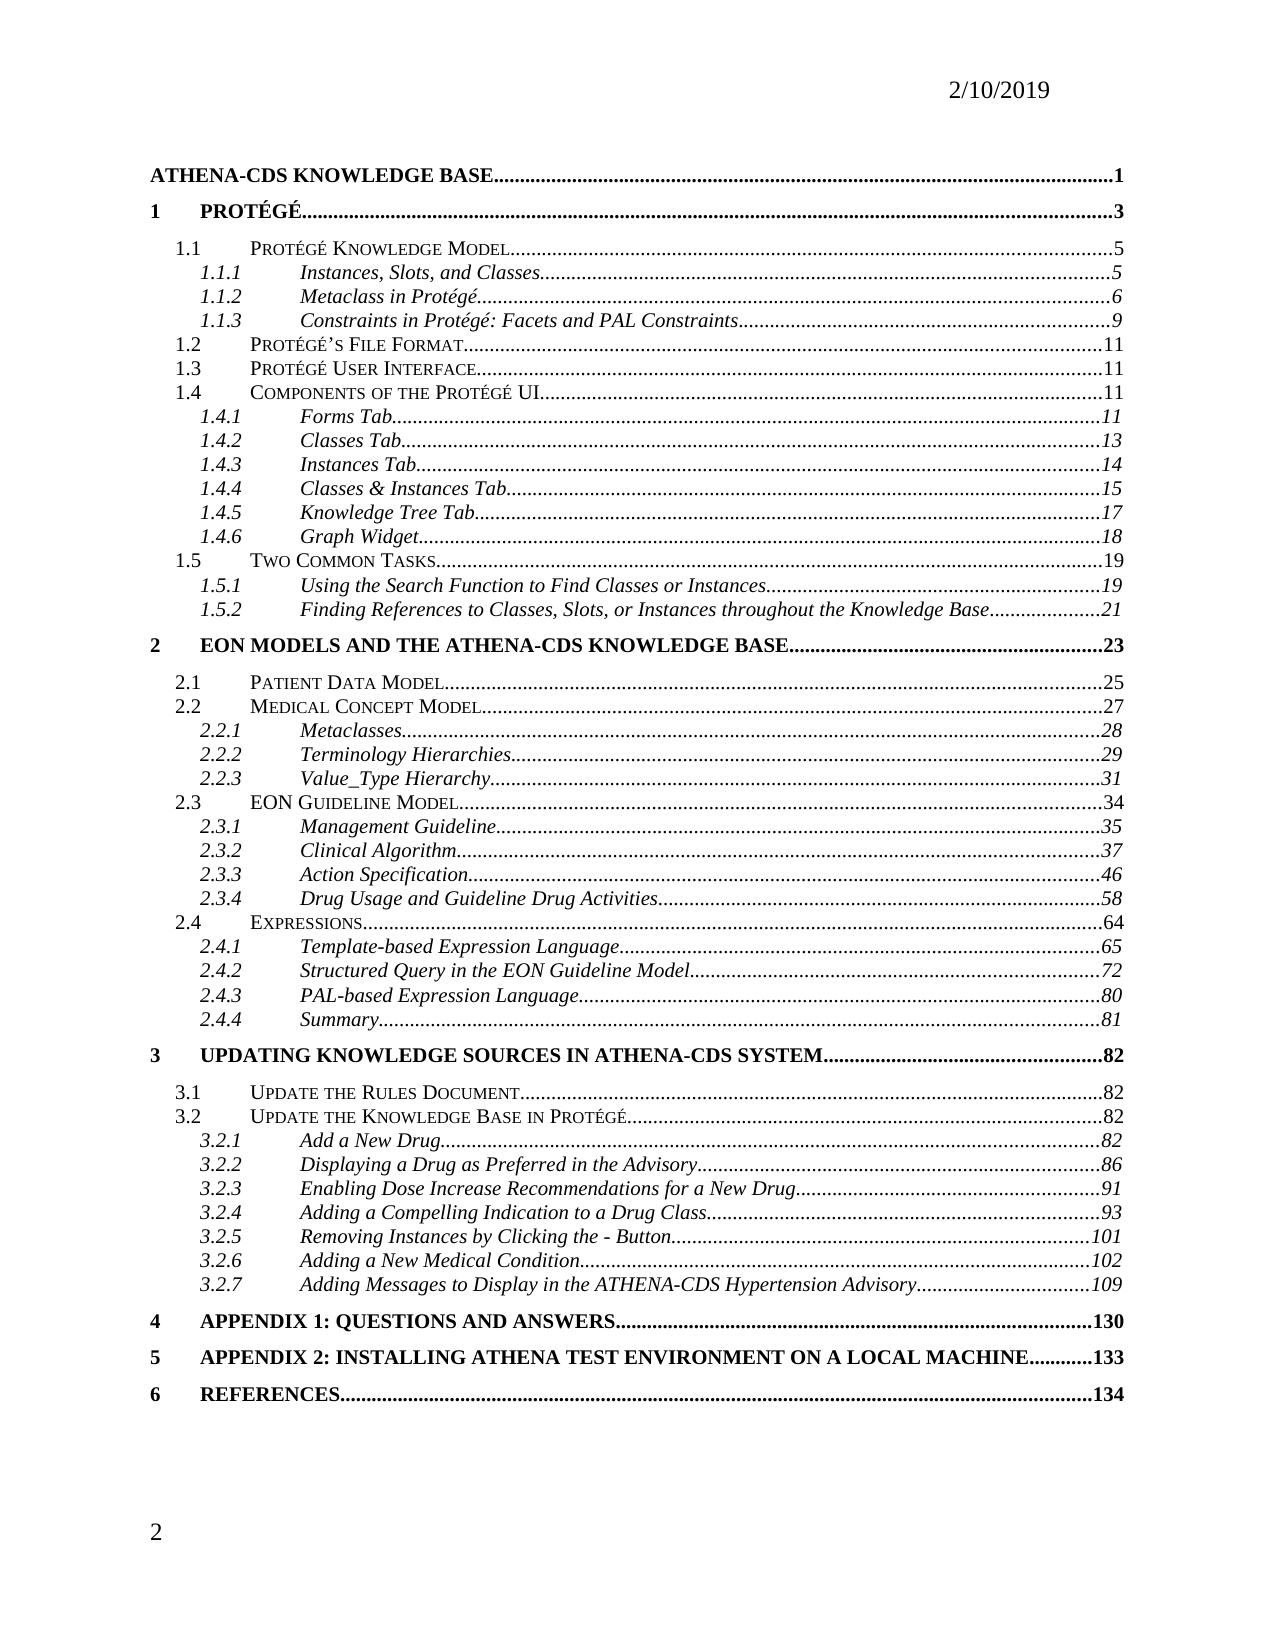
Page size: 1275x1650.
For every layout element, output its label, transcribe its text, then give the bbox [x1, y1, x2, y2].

text 2.3 EON Guideline Model 34 [175, 790, 1125, 814]
text 2.3.3 Action Specification 46 [200, 862, 1125, 886]
text 1.5 Two Common Tasks 19 [175, 548, 1125, 572]
text 1.4.1 Forms Tab 11 [200, 404, 1125, 428]
text 1.1.1 Instances, Slots, and Classes 5 [200, 260, 1125, 284]
text 1.4.6 Graph Widget 18 [200, 524, 1125, 548]
text 1.4.5 Knowledge Tree Tab 17 [200, 500, 1125, 524]
text 4 Appendix 1: Questions and Answers 130 [150, 1309, 1125, 1333]
text 1.1.2 Metaclass in Protégé 6 [200, 284, 1125, 308]
text 2.2.1 Metaclasses 28 [200, 718, 1125, 742]
text 3.2.3 Enabling Dose Increase Recommendations for a New Drug 91 [200, 1176, 1125, 1200]
text 1.3 Protégé User Interface 11 [175, 356, 1125, 380]
text 2.4.1 Template-based Expression Language 65 [200, 934, 1125, 958]
text 3.2.7 Adding Messages to Display in the ATHENA-CDS Hypertension Advisory 109 [200, 1272, 1125, 1296]
text 1.4.4 Classes & Instances Tab 15 [200, 476, 1125, 500]
text 2.4.4 Summary 81 [200, 1007, 1125, 1031]
text 2.3.1 Management Guideline 35 [200, 814, 1125, 838]
text 1.1.3 Constraints in Protégé: Facets and PAL Constraints 9 [200, 308, 1125, 332]
text 2.3.2 Clinical Algorithm 37 [200, 838, 1125, 862]
text 3.2.2 Displaying a Drug as Preferred in the Advisory 86 [200, 1152, 1125, 1176]
text 1 Protégé 3 [150, 199, 1125, 223]
text 1.4.2 Classes Tab 13 [200, 428, 1125, 452]
text 3.1 Update the Rules Document 82 [175, 1080, 1125, 1104]
text 1.4 Components of the Protégé UI 11 [175, 380, 1125, 404]
text 6 References 134 [150, 1382, 1125, 1406]
text 1.4.3 Instances Tab 14 [200, 452, 1125, 476]
text 3.2 Update the Knowledge Base in Protégé 82 [175, 1104, 1125, 1128]
text 2.2.3 Value_Type Hierarchy 31 [200, 766, 1125, 790]
text 3.2.5 Removing Instances by Clicking the - Button 101 [200, 1224, 1125, 1248]
text 3.2.4 Adding a Compelling Indication to a Drug Class 93 [200, 1200, 1125, 1224]
text 1.5.2 Finding References to Classes, Slots, or Instances throughout the Knowledge Base 21 [200, 597, 1125, 621]
text 2.4 Expressions 64 [175, 910, 1125, 934]
text 2.2 Medical Concept Model 27 [175, 694, 1125, 718]
text 2.3.4 Drug Usage and Guideline Drug Activities 58 [200, 886, 1125, 910]
text 1.1 Protégé Knowledge Model 5 [175, 236, 1125, 260]
text 1.5.1 Using the Search Function to Find Classes or Instances 19 [200, 572, 1125, 597]
text 2.1 Patient Data Model 25 [175, 670, 1125, 694]
text 3 Updating Knowledge Sources in ATHENA-CDS SYSTEM 82 [150, 1043, 1125, 1067]
text ATHENA-CDS Knowledge Base 1 [150, 162, 1125, 187]
text 2.2.2 Terminology Hierarchies 29 [200, 742, 1125, 766]
text 5 Appendix 2: Installing ATHENA Test Environment on a Local Machine 133 [150, 1345, 1125, 1369]
text 2 EON Models and the ATHENA-CDS Knowledge Base 23 [150, 633, 1125, 657]
text 3.2.1 Add a New Drug 82 [200, 1128, 1125, 1152]
text 1.2 Protégé’s File Format 11 [175, 332, 1125, 356]
text 2.4.2 Structured Query in the EON Guideline Model 72 [200, 958, 1125, 982]
text 2.4.3 PAL-based Expression Language 80 [200, 982, 1125, 1007]
text 3.2.6 Adding a New Medical Condition 102 [200, 1248, 1125, 1272]
